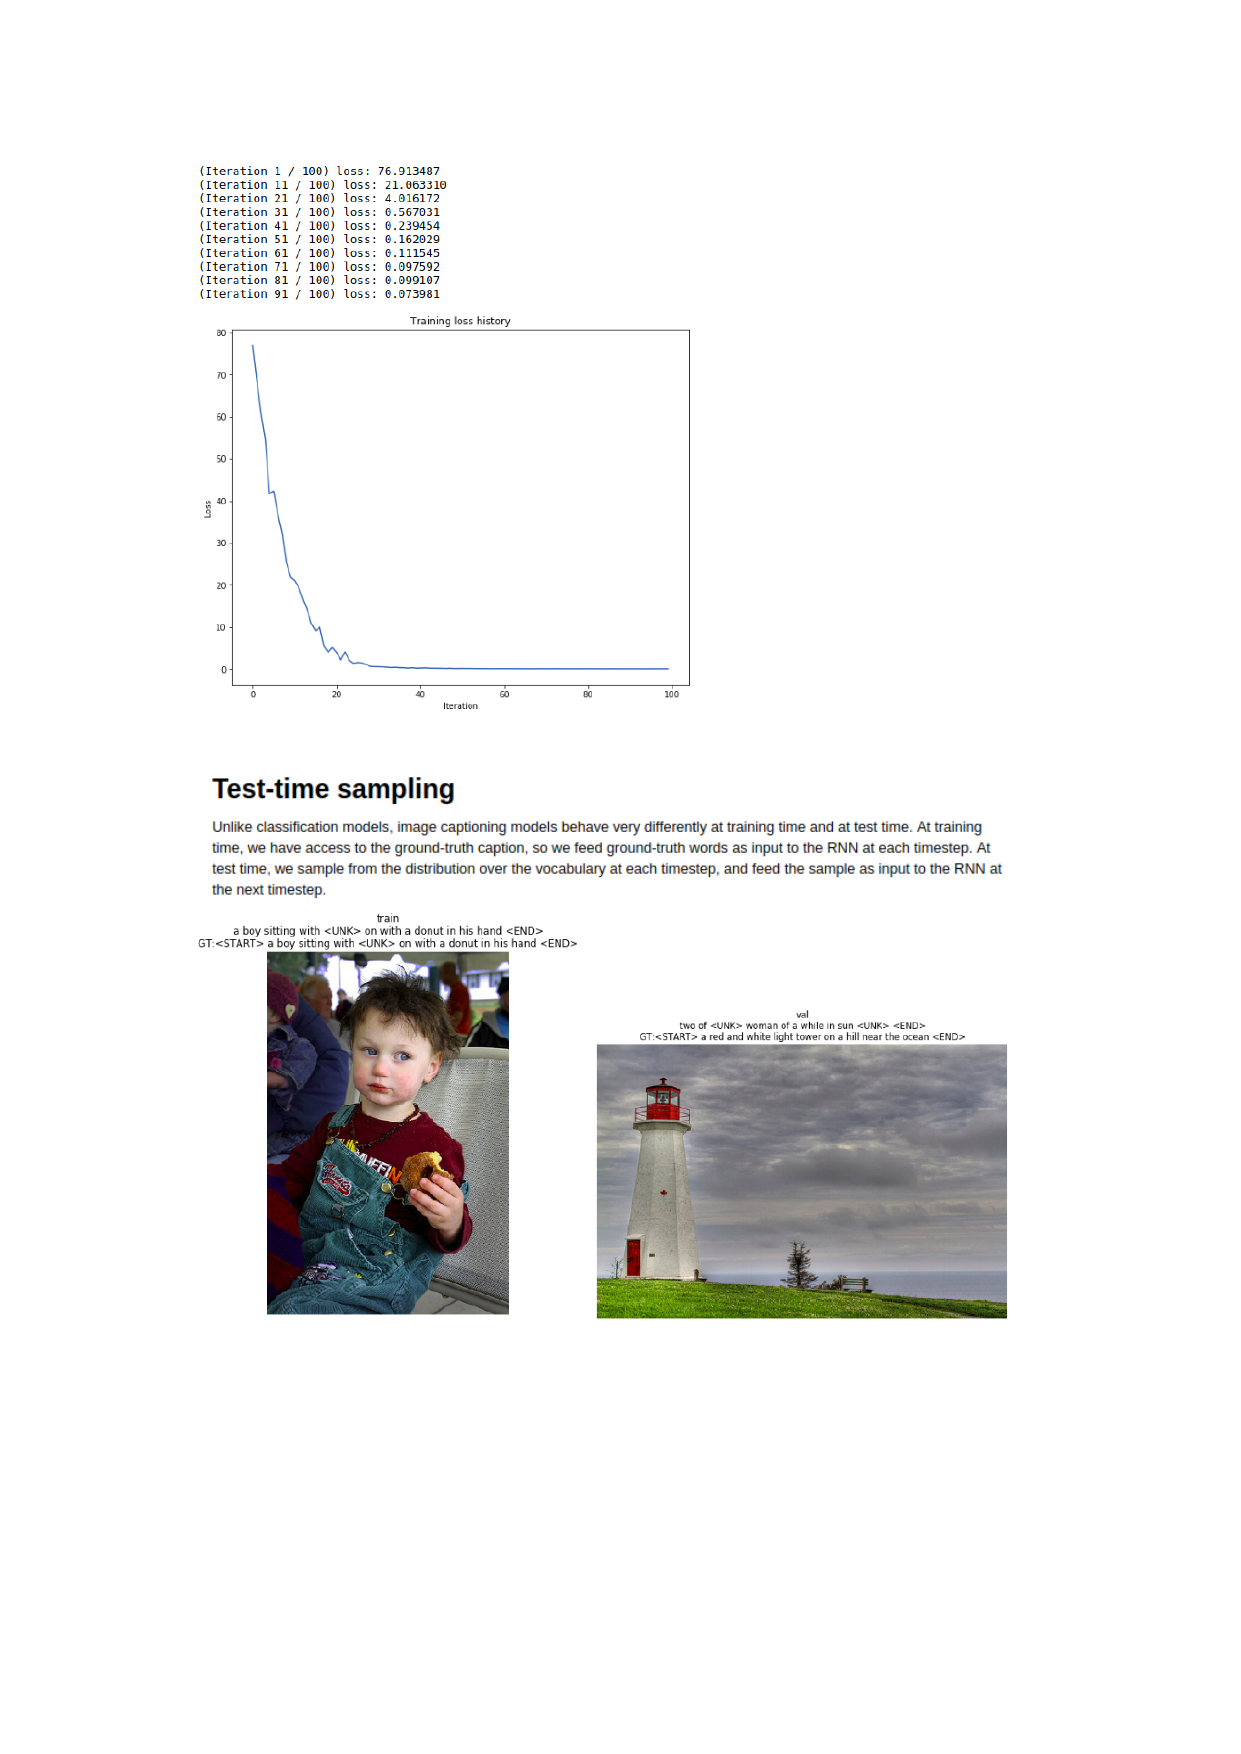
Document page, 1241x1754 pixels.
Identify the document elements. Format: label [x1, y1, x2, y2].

picture [187, 911, 1024, 1330]
picture [187, 162, 733, 715]
picture [187, 747, 1024, 904]
